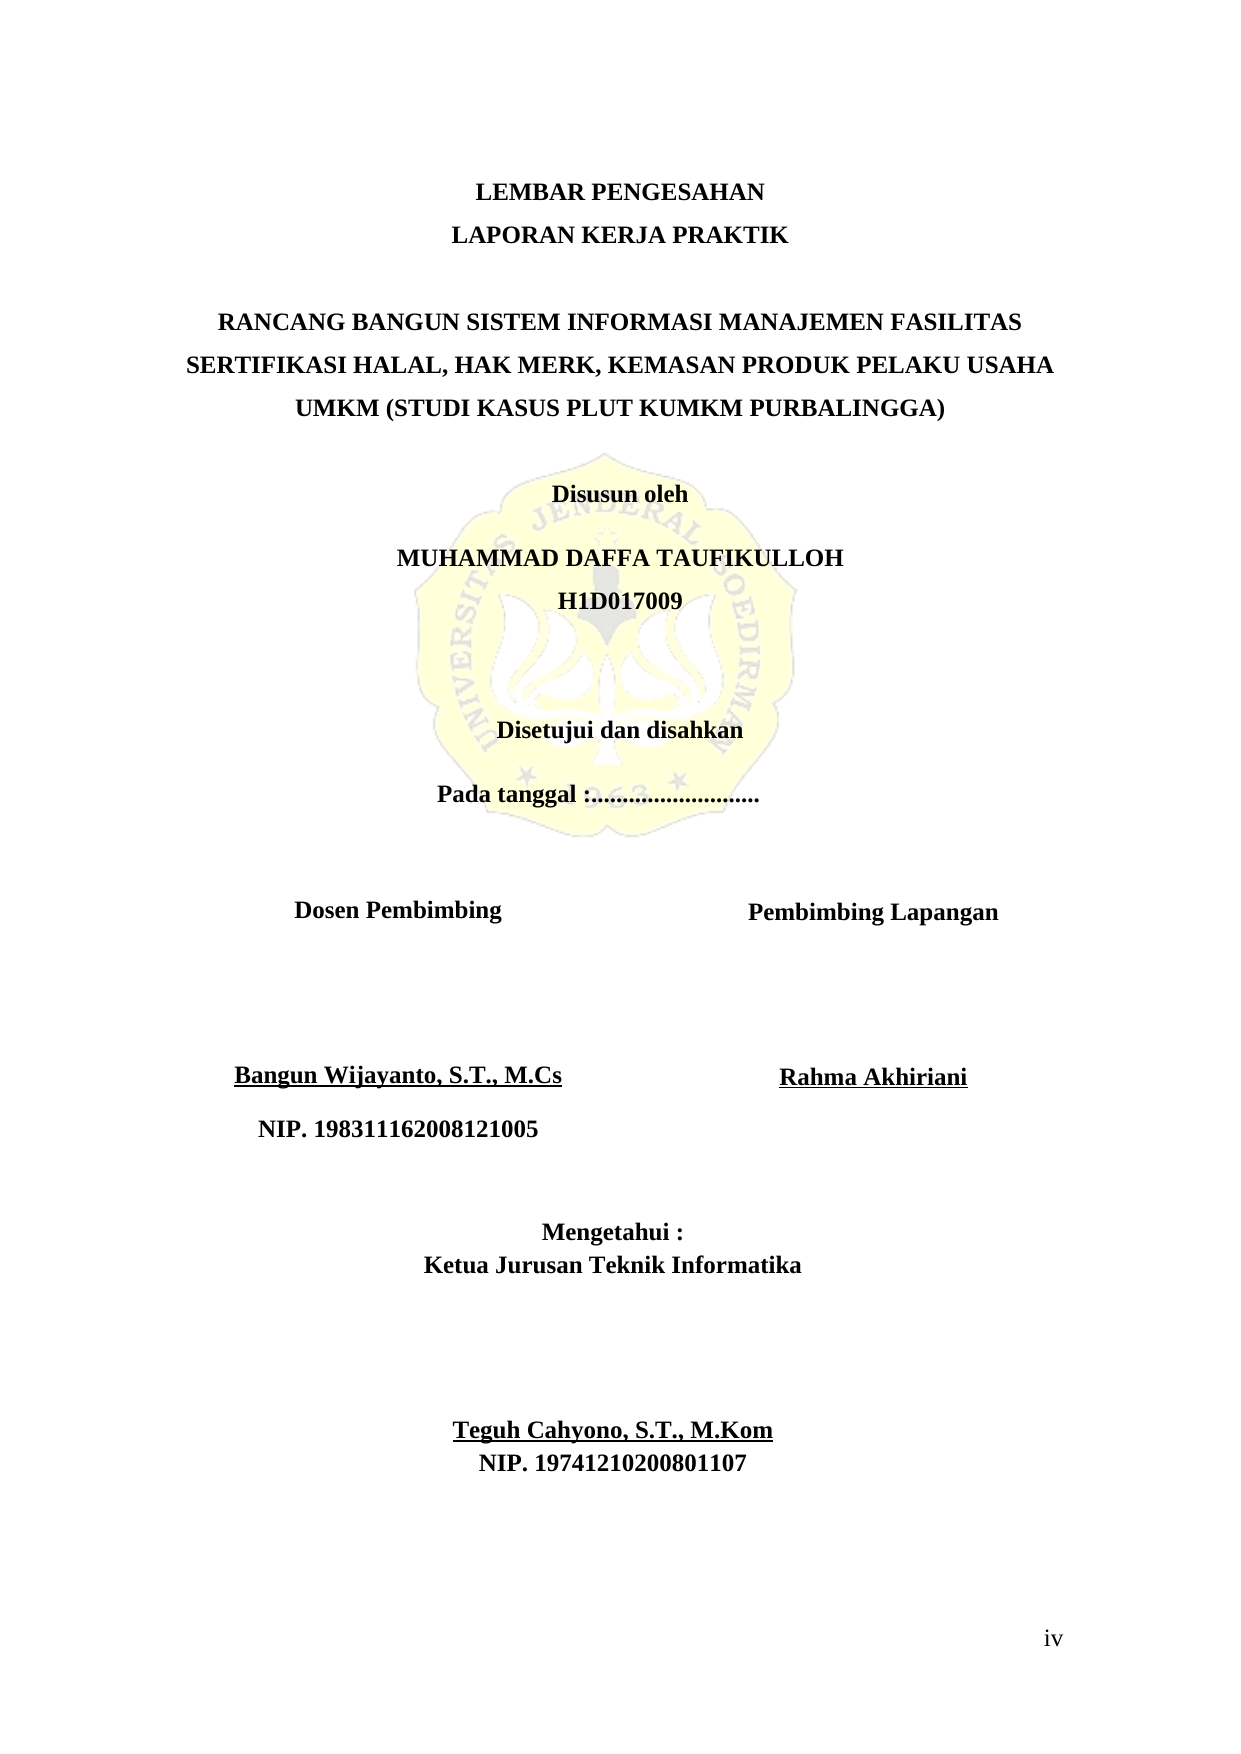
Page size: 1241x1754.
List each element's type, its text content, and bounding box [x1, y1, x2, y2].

text MUHAMMAD DAFFA TAUFIKULLOH [121, 543, 1063, 572]
text RANCANG BANGUN SISTEM INFORMASI MANAJEMEN FASILITAS SERTIFIKASI HALAL, HAK MERK, KEMASAN PRODUK PELAKU USAHA UMKM (STUDI KASUS PLUT KUMKM PURBALINGGA) [177, 307, 1063, 422]
text Pada tanggal :........................... [121, 779, 1063, 808]
text Disetujui dan disahkan [177, 716, 1063, 744]
subtitle LEMBAR PENGESAHAN [177, 177, 1063, 206]
text Disusun oleh [177, 479, 1063, 508]
text H1D017009 [121, 586, 1063, 615]
text LAPORAN KERJA PRAKTIK [177, 220, 1063, 249]
